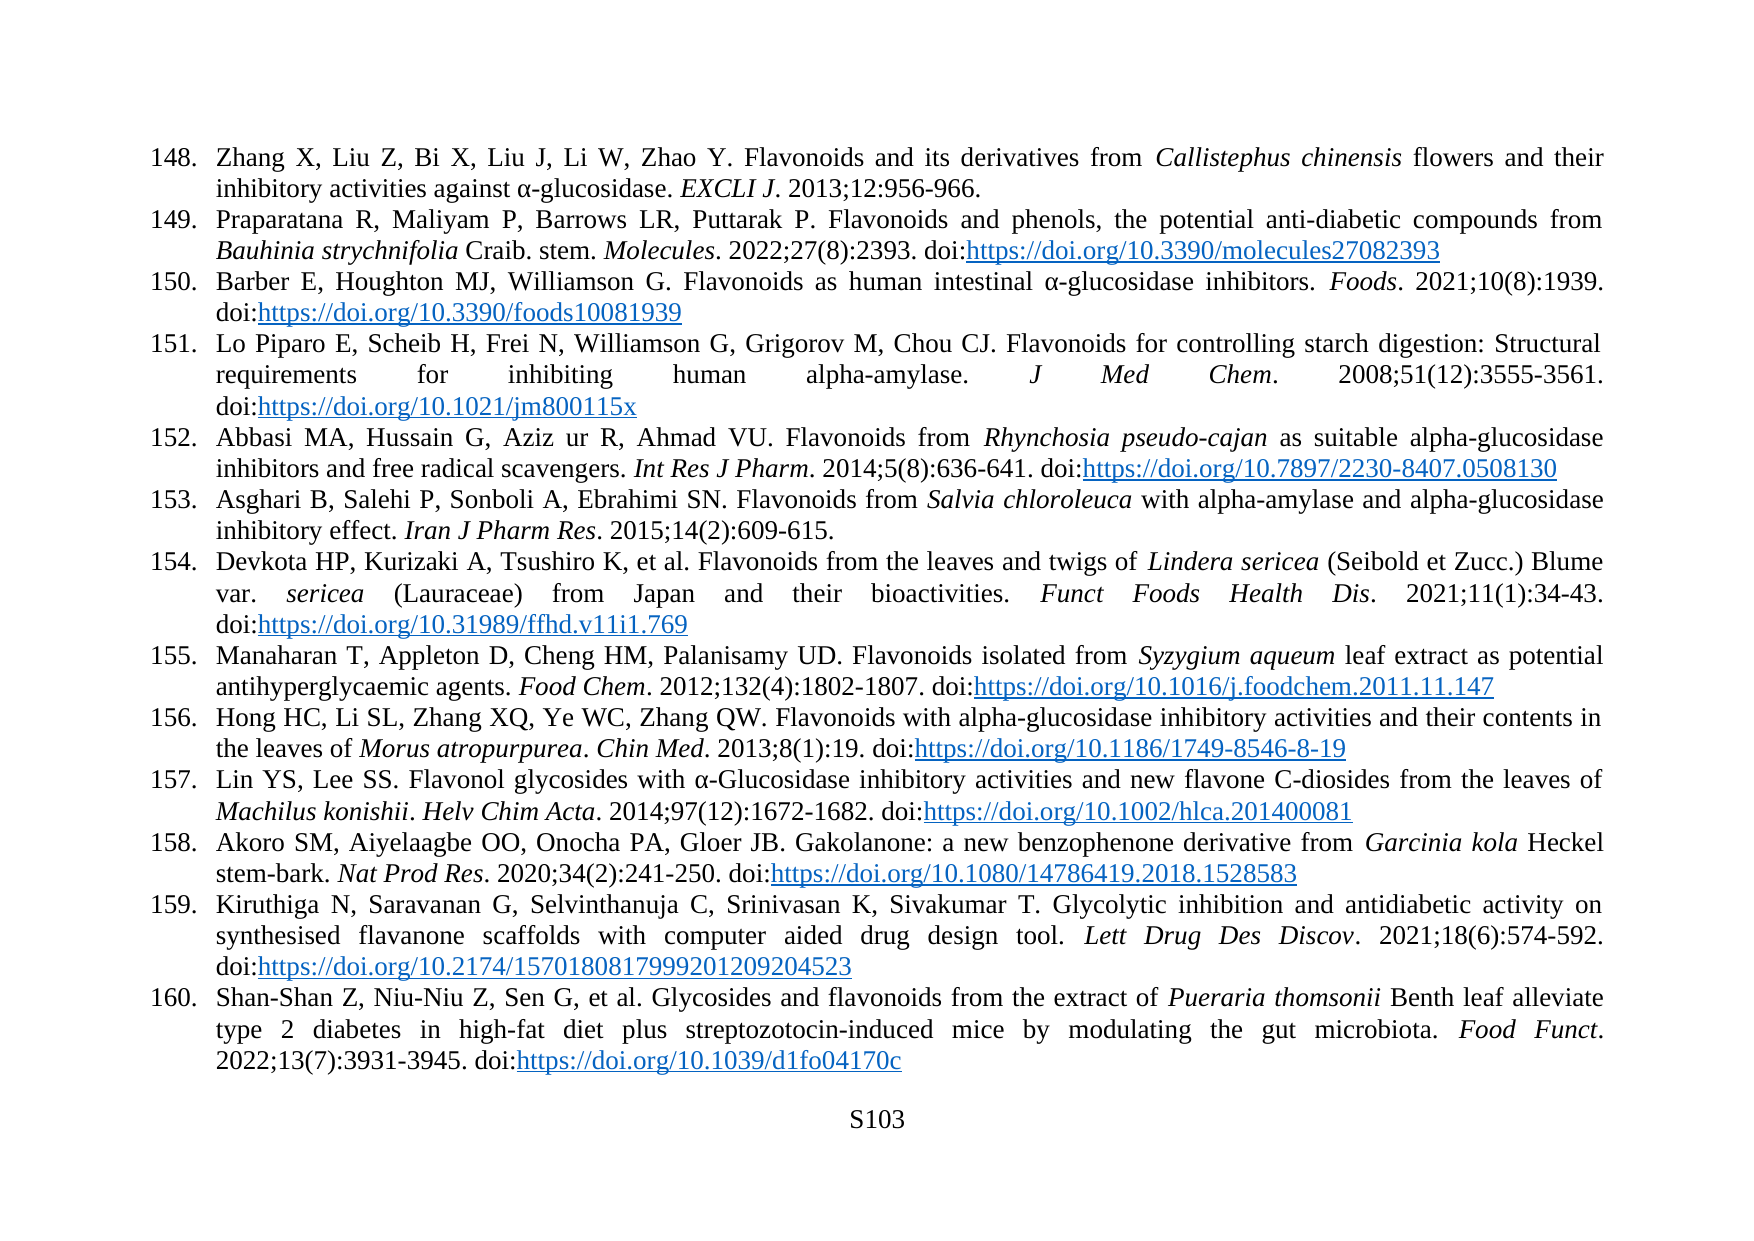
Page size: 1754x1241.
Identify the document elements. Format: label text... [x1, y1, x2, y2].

text 156. Hong HC, Li SL, Zhang XQ, Ye WC, Zhang QW. Flavonoids with alpha-glucosidase inhibitory activities and their contents in the leaves of Morus atropurpurea. Chin Med. 2013;8(1):19. doi:https://doi.org/10.1186/1749-8546-8-19 [150, 701, 1604, 763]
text 154. Devkota HP, Kurizaki A, Tsushiro K, et al. Flavonoids from the leaves and twigs of Lindera sericea (Seibold et Zucc.) Blume var. sericea (Lauraceae) from Japan and their bioactivities. Funct Foods Health Dis. 2021;11(1):34-43. doi:https://doi.org/10.31989/ffhd.v11i1.769 [150, 546, 1604, 639]
text 153. Asghari B, Salehi P, Sonboli A, Ebrahimi SN. Flavonoids from Salvia chloroleuca with alpha-amylase and alpha-glucosidase inhibitory effect. Iran J Pharm Res. 2015;14(2):609-615. [150, 483, 1604, 546]
text 160. Shan-Shan Z, Niu-Niu Z, Sen G, et al. Glycosides and flavonoids from the extract of Pueraria thomsonii Benth leaf alleviate type 2 diabetes in high-fat diet plus streptozotocin-induced mice by modulating the gut microbiota. Food Funct. 2022;13(7):3931-3945. doi:https://doi.org/10.1039/d1fo04170c [150, 982, 1604, 1075]
text 159. Kiruthiga N, Saravanan G, Selvinthanuja C, Srinivasan K, Sivakumar T. Glycolytic inhibition and antidiabetic activity on synthesised flavanone scaffolds with computer aided drug design tool. Lett Drug Des Discov. 2021;18(6):574-592. doi:https://doi.org/10.2174/1570180817999201209204523 [150, 888, 1604, 982]
text 149. Praparatana R, Maliyam P, Barrows LR, Puttarak P. Flavonoids and phenols, the potential anti-diabetic compounds from Bauhinia strychnifolia Craib. stem. Molecules. 2022;27(8):2393. doi:https://doi.org/10.3390/molecules27082393 [150, 203, 1604, 265]
text 148. Zhang X, Liu Z, Bi X, Liu J, Li W, Zhao Y. Flavonoids and its derivatives from Callistephus chinensis flowers and their inhibitory activities against α-glucosidase. EXCLI J. 2013;12:956-966. [150, 141, 1604, 203]
text 157. Lin YS, Lee SS. Flavonol glycosides with α-Glucosidase inhibitory activities and new flavone C-diosides from the leaves of Machilus konishii. Helv Chim Acta. 2014;97(12):1672-1682. doi:https://doi.org/10.1002/hlca.201400081 [150, 763, 1604, 826]
text 152. Abbasi MA, Hussain G, Aziz ur R, Ahmad VU. Flavonoids from Rhynchosia pseudo-cajan as suitable alpha-glucosidase inhibitors and free radical scavengers. Int Res J Pharm. 2014;5(8):636-641. doi:https://doi.org/10.7897/2230-8407.0508130 [150, 421, 1604, 483]
text 158. Akoro SM, Aiyelaagbe OO, Onocha PA, Gloer JB. Gakolanone: a new benzophenone derivative from Garcinia kola Heckel stem-bark. Nat Prod Res. 2020;34(2):241-250. doi:https://doi.org/10.1080/14786419.2018.1528583 [150, 826, 1604, 888]
text 150. Barber E, Houghton MJ, Williamson G. Flavonoids as human intestinal α-glucosidase inhibitors. Foods. 2021;10(8):1939. doi:https://doi.org/10.3390/foods10081939 [150, 265, 1604, 327]
text 155. Manaharan T, Appleton D, Cheng HM, Palanisamy UD. Flavonoids isolated from Syzygium aqueum leaf extract as potential antihyperglycaemic agents. Food Chem. 2012;132(4):1802-1807. doi:https://doi.org/10.1016/j.foodchem.2011.11.147 [150, 639, 1604, 701]
text 151. Lo Piparo E, Scheib H, Frei N, Williamson G, Grigorov M, Chou CJ. Flavonoids for controlling starch digestion: Structural requirements for inhibiting human alpha-amylase. J Med Chem. 2008;51(12):3555-3561. doi:https://doi.org/10.1021/jm800115x [150, 327, 1604, 421]
